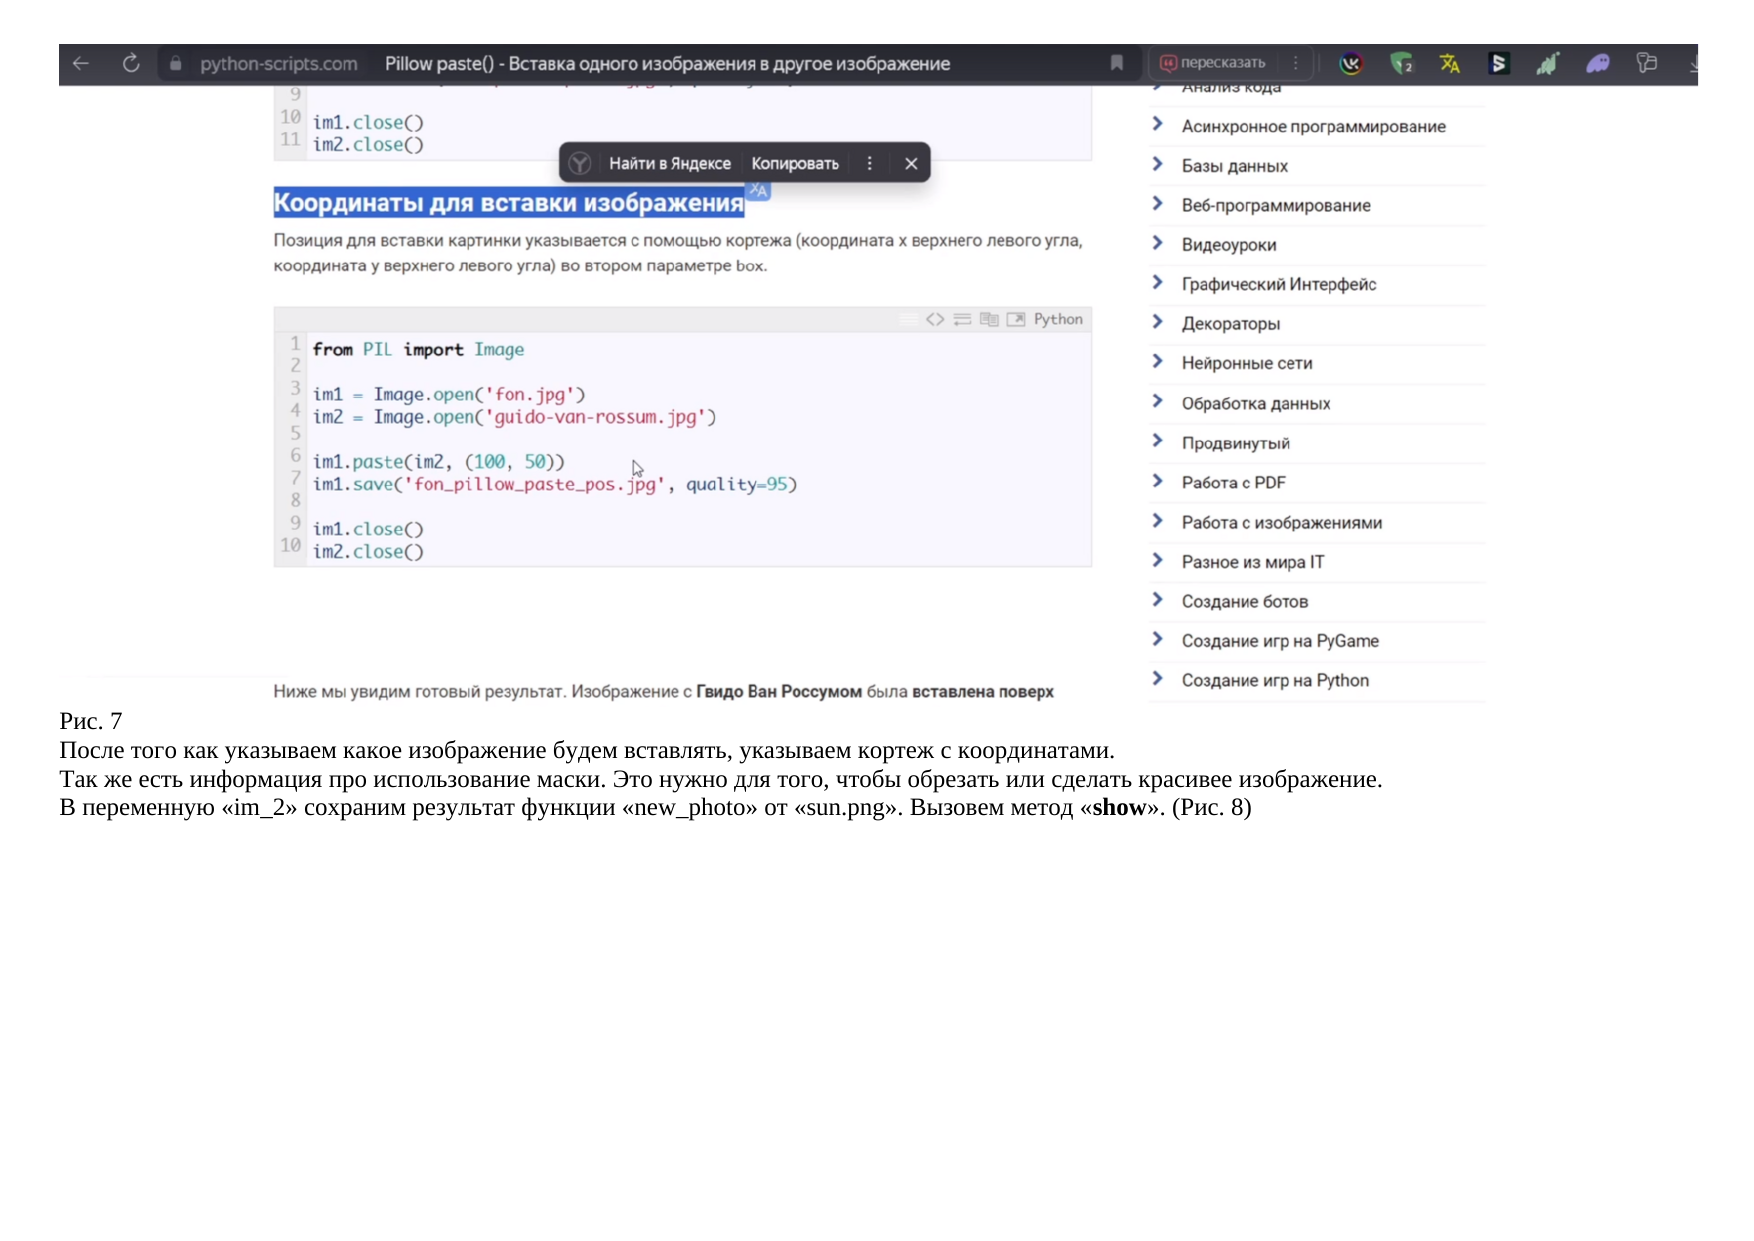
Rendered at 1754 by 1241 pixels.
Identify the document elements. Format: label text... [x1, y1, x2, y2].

text Так же есть информация про использование маски. Это нужно для того, чтобы обрезать или сделать красивее изображение. [59, 764, 1698, 792]
picture [59, 44, 1699, 707]
text Рис. 7 [59, 707, 1698, 735]
text После того как указываем какое изображение будем вставлять, указываем кортеж с координатами. [59, 735, 1698, 764]
text В переменную «im_2» сохраним результат функции «new_photo» от «sun.png». Вызовем метод «show». (Рис. 8) [59, 792, 1698, 821]
